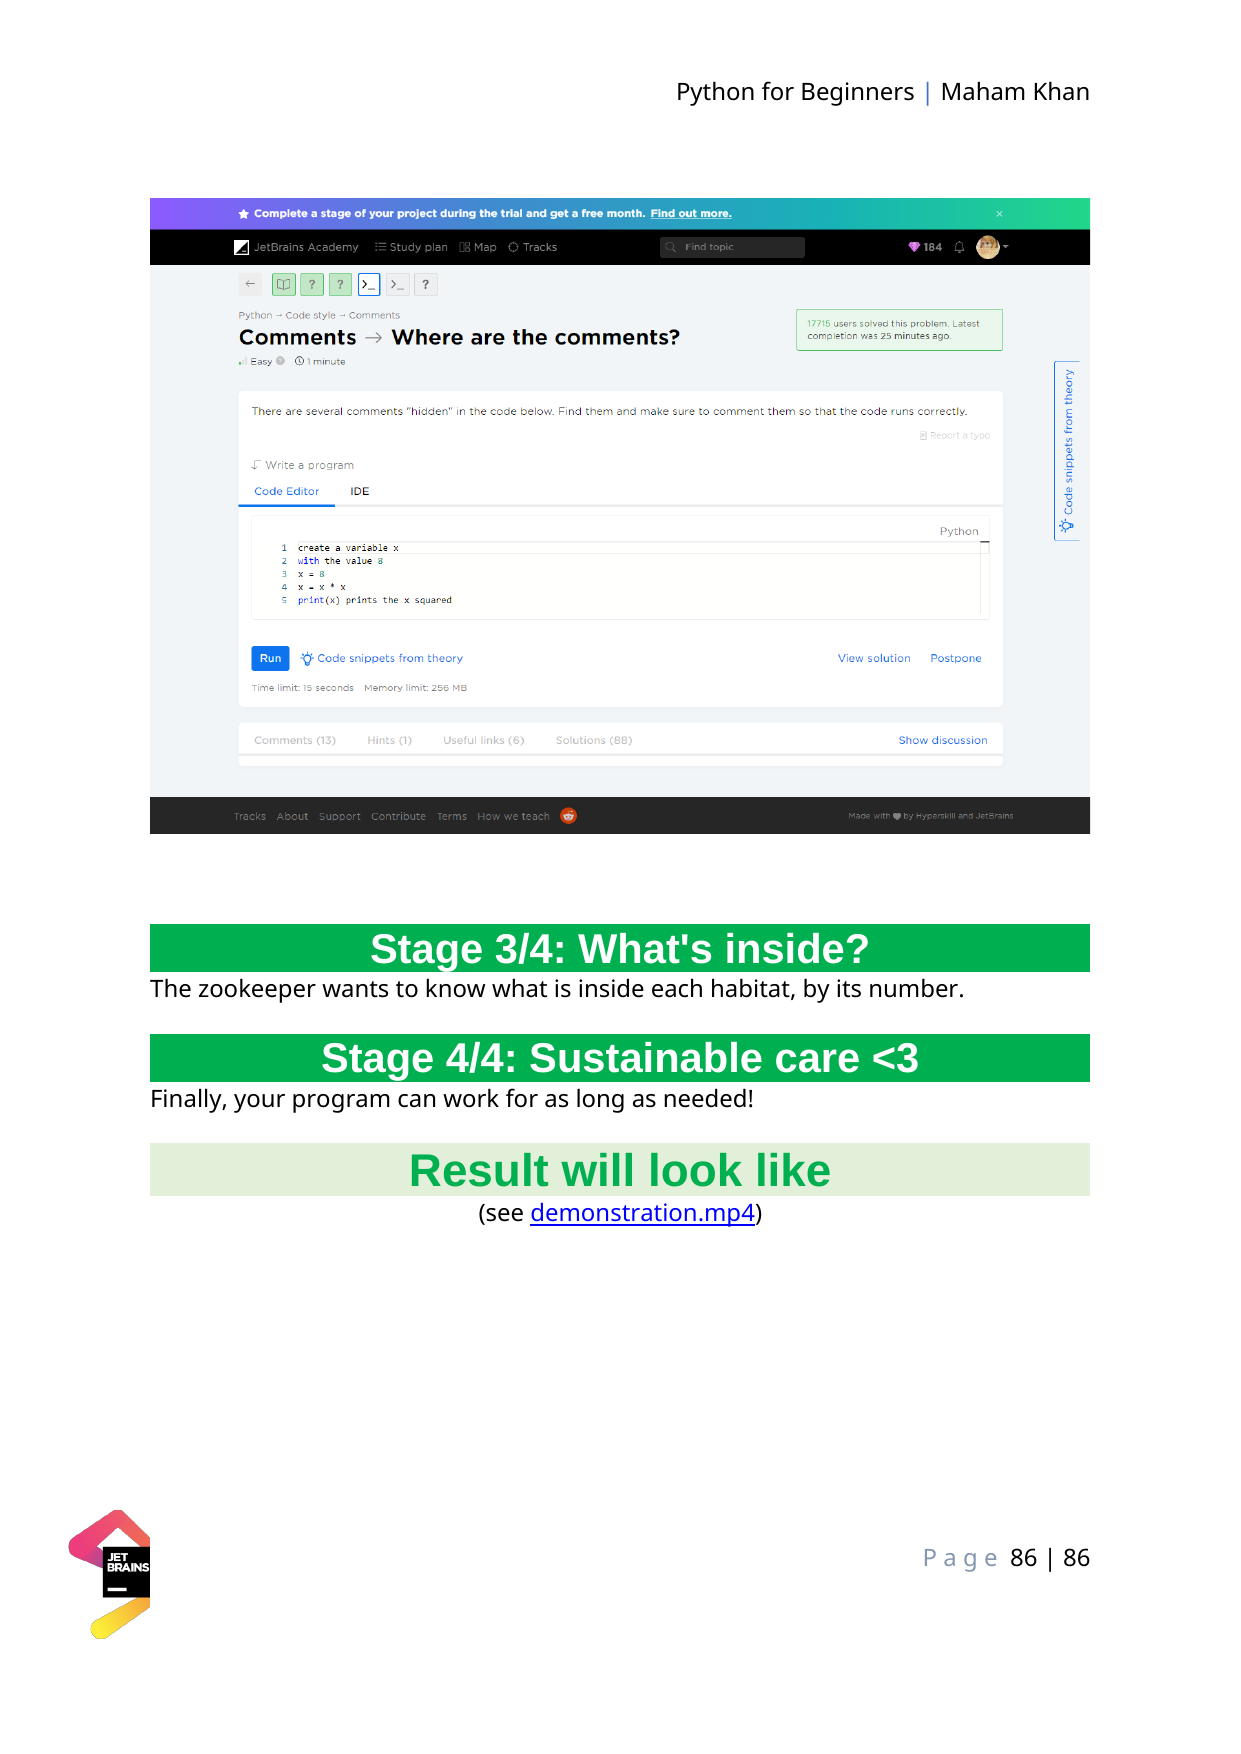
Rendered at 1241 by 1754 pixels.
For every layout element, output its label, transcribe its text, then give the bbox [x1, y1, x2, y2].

picture [150, 198, 1091, 834]
text (see demonstration.mp4) [150, 1196, 1090, 1229]
subtitle Stage 3/4: What's inside? [150, 924, 1090, 972]
text The zookeeper wants to know what is inside each habitat, by its number. [150, 972, 1090, 1004]
picture [63, 1510, 193, 1639]
subtitle Stage 4/4: Sustainable care <3 [150, 1034, 1090, 1082]
subtitle Result will look like [150, 1143, 1090, 1196]
text Finally, your program can work for as long as needed! [150, 1082, 1090, 1114]
